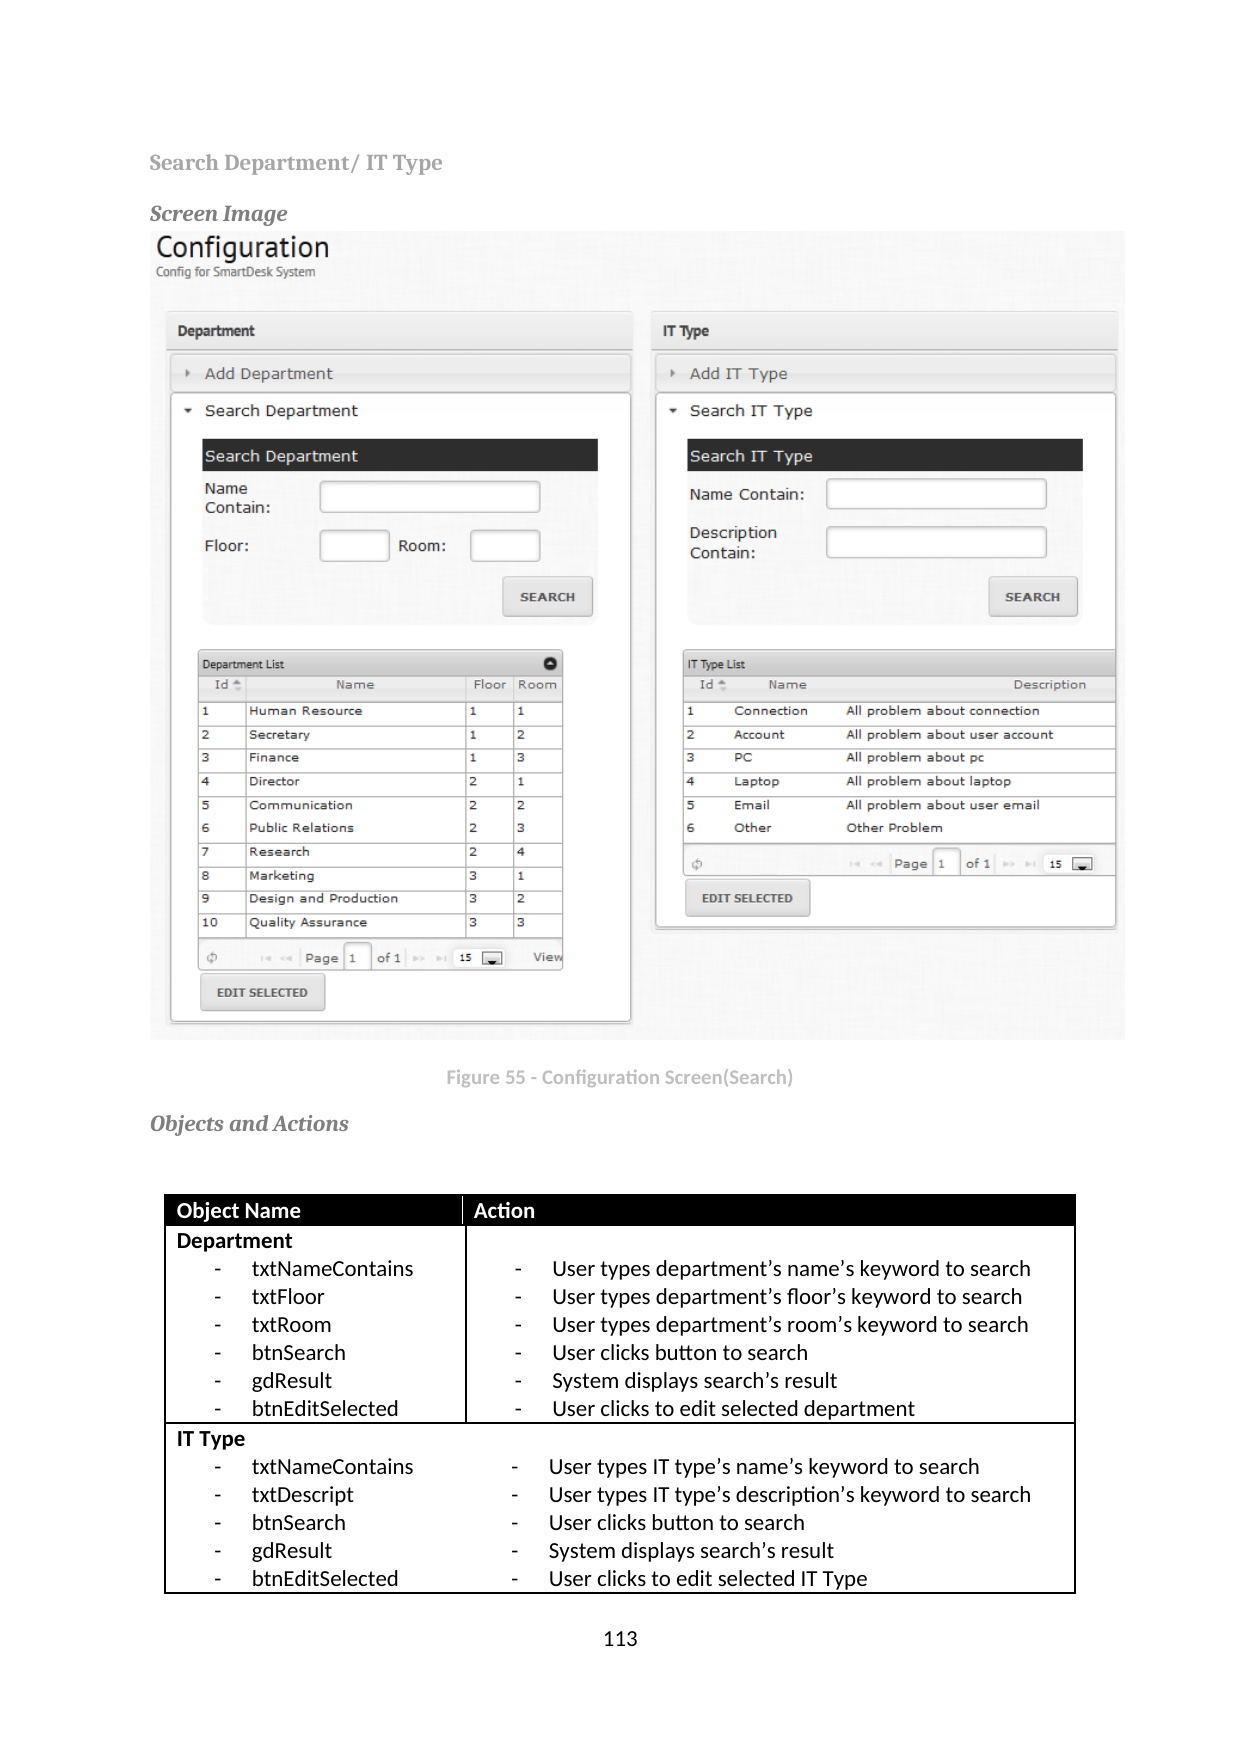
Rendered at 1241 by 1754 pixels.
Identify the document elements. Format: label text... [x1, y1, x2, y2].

subtitle Objects and Actions [150, 1110, 1090, 1137]
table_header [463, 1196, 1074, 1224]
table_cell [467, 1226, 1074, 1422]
picture [150, 231, 1125, 1040]
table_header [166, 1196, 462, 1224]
text Figure 55 - Configuration Screen(Search) [150, 1064, 1090, 1089]
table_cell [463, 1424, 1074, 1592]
subtitle Screen Image [150, 201, 1090, 227]
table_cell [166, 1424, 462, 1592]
subtitle Search Department/ IT Type [150, 150, 1090, 176]
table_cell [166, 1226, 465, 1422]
